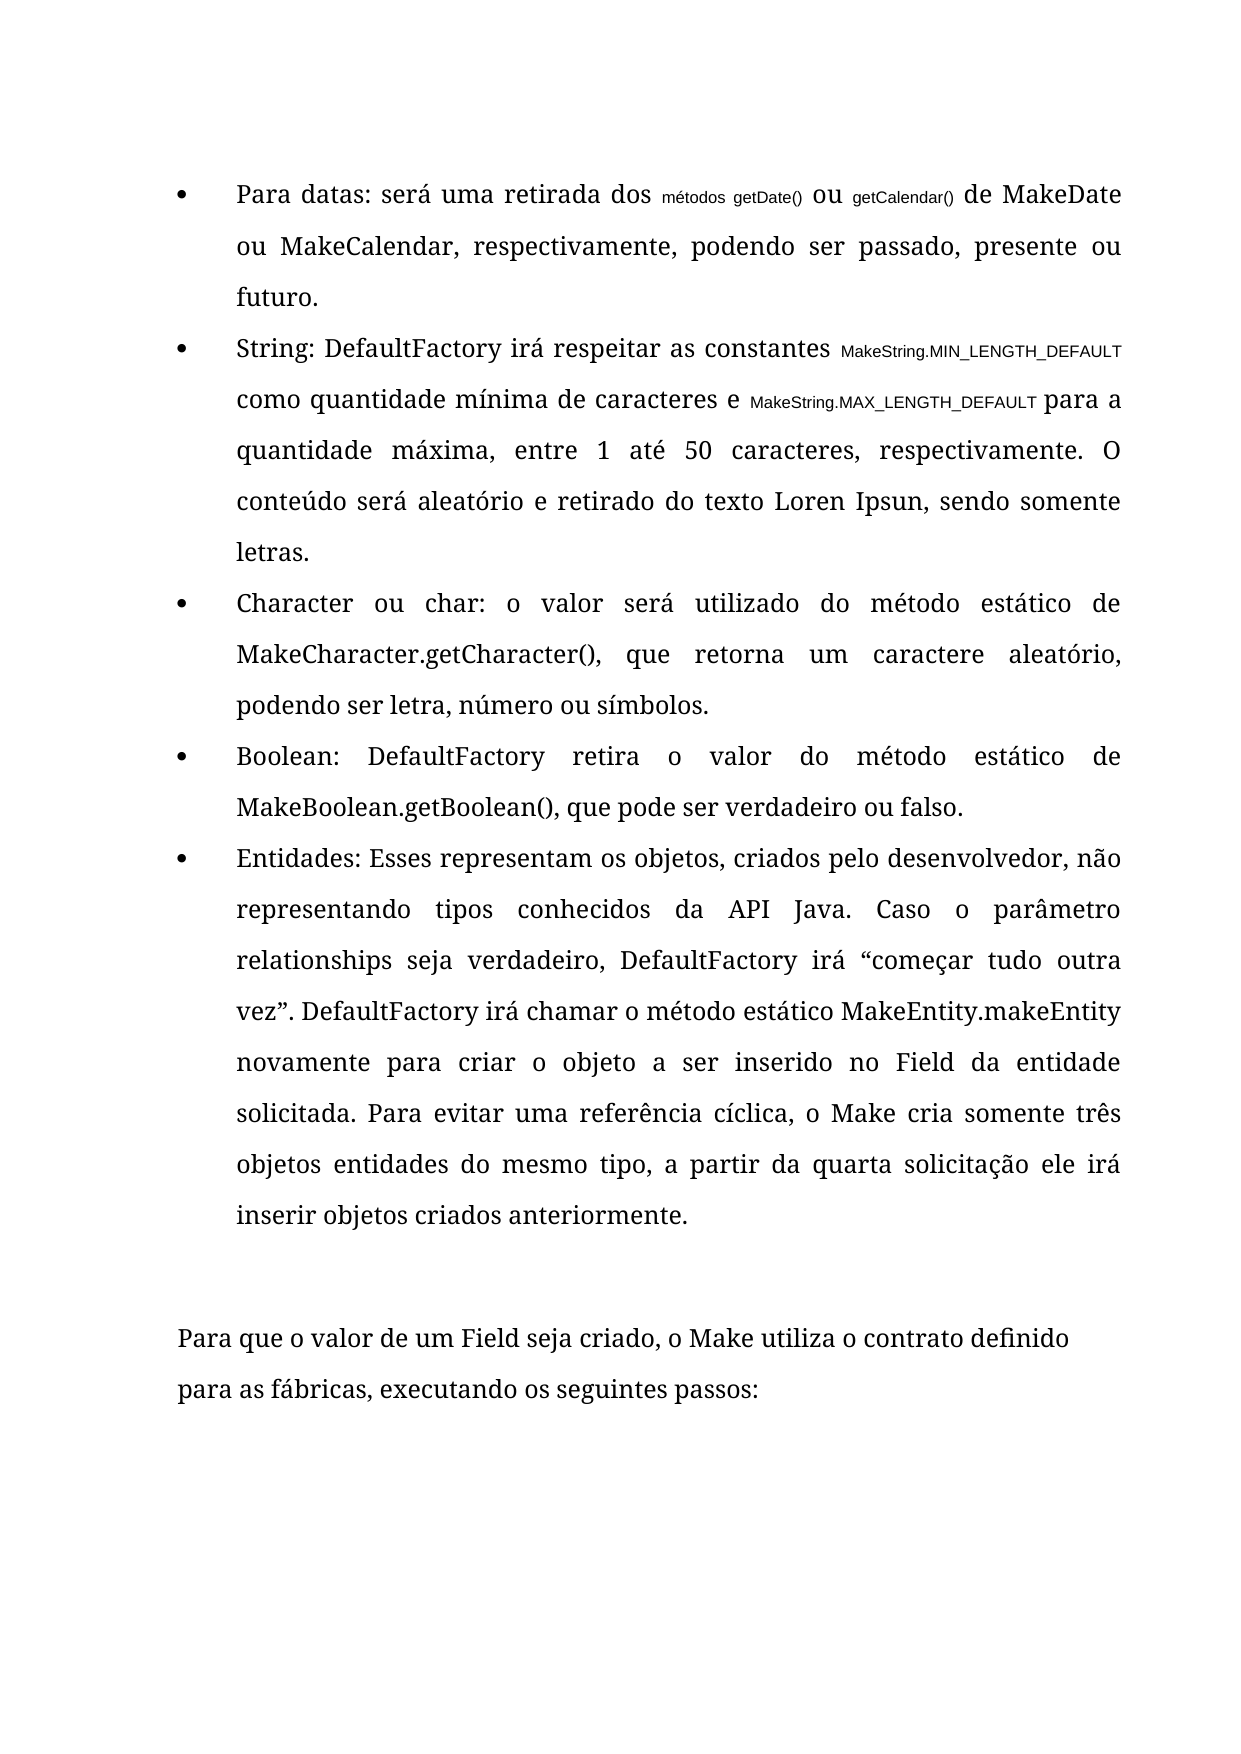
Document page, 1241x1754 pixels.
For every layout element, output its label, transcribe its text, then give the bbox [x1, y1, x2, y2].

list Character ou char: o valor será utilizado do método estático de MakeCharacter.getCharacter(), que retorna um caractere aleatório, podendo ser letra, número ou símbolos. [177, 586, 1122, 722]
list String: DefaultFactory irá respeitar as constantes MakeString.MIN_LENGTH_DEFAULT como quantidade mínima de caracteres e MakeString.MAX_LENGTH_DEFAULT para a quantidade máxima, entre 1 até 50 caracteres, respectivamente. O conteúdo será aleatório e retirado do texto Loren Ipsun, sendo somente letras. [177, 330, 1122, 568]
list Boolean: DefaultFactory retira o valor do método estático de MakeBoolean.getBoolean(), que pode ser verdadeiro ou falso. [177, 739, 1122, 824]
list Para datas: será uma retirada dos métodos getDate() ou getCalendar() de MakeDate ou MakeCalendar, respectivamente, podendo ser passado, presente ou futuro. [177, 177, 1122, 313]
list Entidades: Esses representam os objetos, criados pelo desenvolvedor, não representando tipos conhecidos da API Java. Caso o parâmetro relationships seja verdadeiro, DefaultFactory irá “começar tudo outra vez”. DefaultFactory irá chamar o método estático MakeEntity.makeEntity novamente para criar o objeto a ser inserido no Field da entidade solicitada. Para evitar uma referência cíclica, o Make cria somente três objetos entidades do mesmo tipo, a partir da quarta solicitação ele irá inserir objetos criados anteriormente. [177, 841, 1122, 1232]
text Para que o valor de um Field seja criado, o Make utiliza o contrato definido para as fábricas, executando os seguintes passos: [177, 1321, 1122, 1406]
